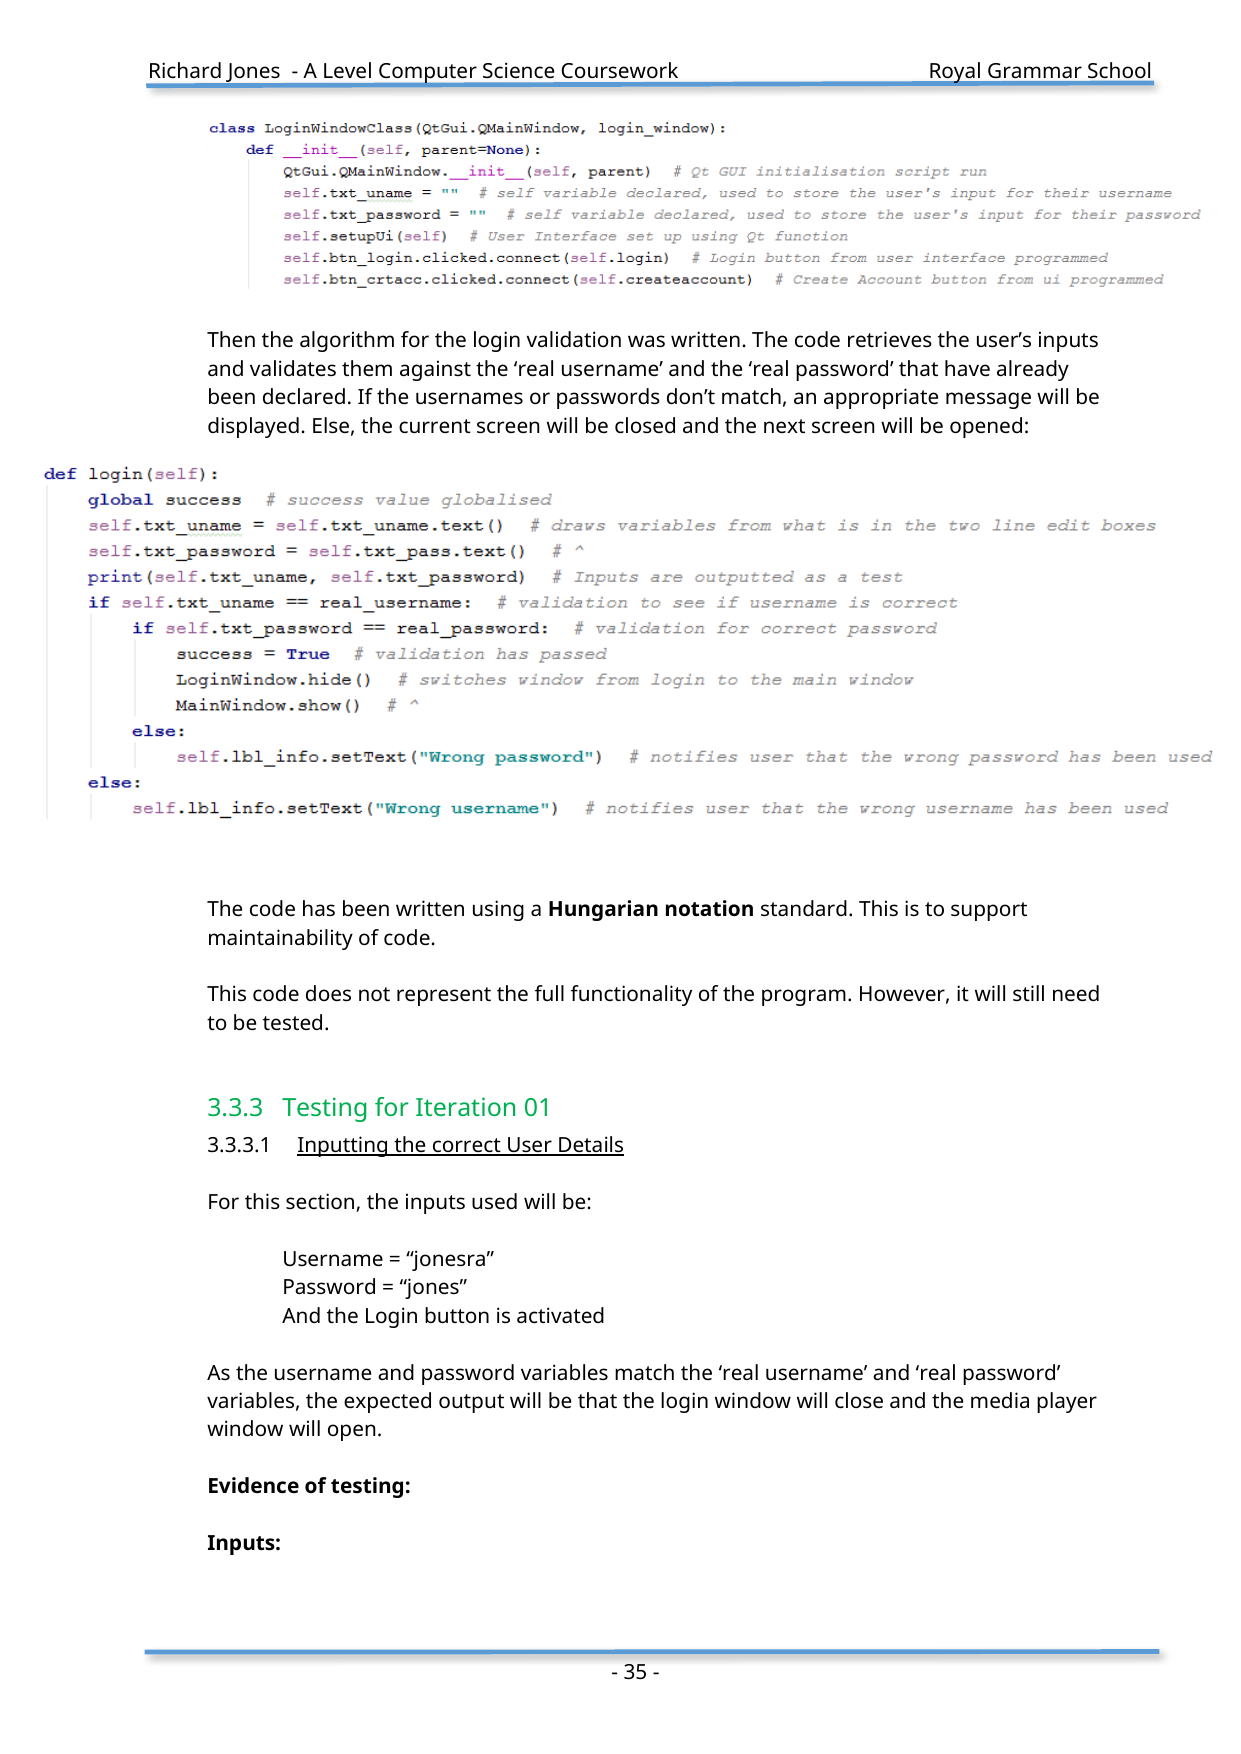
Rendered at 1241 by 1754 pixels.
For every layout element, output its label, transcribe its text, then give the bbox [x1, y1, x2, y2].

picture [33, 462, 1217, 825]
text Password = “jones” [207, 1272, 1122, 1301]
subtitle Inputting the correct User Details [207, 1130, 1122, 1158]
text Inputs: [207, 1528, 1122, 1557]
text Then the algorithm for the login validation was written. The code retrieves the user’s inputs and validates them against the ‘real username’ and the ‘real password’ that have already been declared. If the usernames or passwords don’t match, an appropriate message will be displayed. Else, the current screen will be closed and the next screen will be opened: [207, 325, 1122, 439]
text Evidence of testing: [207, 1471, 1122, 1500]
text Username = “jonesra” [207, 1244, 1122, 1272]
picture [207, 118, 1221, 297]
subtitle Testing for Iteration 01 [207, 1090, 1122, 1124]
text The code has been written using a Hungarian notation standard. This is to support maintainability of code. [207, 894, 1122, 951]
text This code does not represent the full functionality of the program. However, it will still need to be tested. [207, 979, 1122, 1036]
text For this section, the inputs used will be: [207, 1187, 1122, 1215]
text As the username and password variables match the ‘real username’ and ‘real password’ variables, the expected output will be that the login window will close and the media player window will open. [207, 1358, 1122, 1443]
text And the Login button is activated [207, 1301, 1122, 1329]
